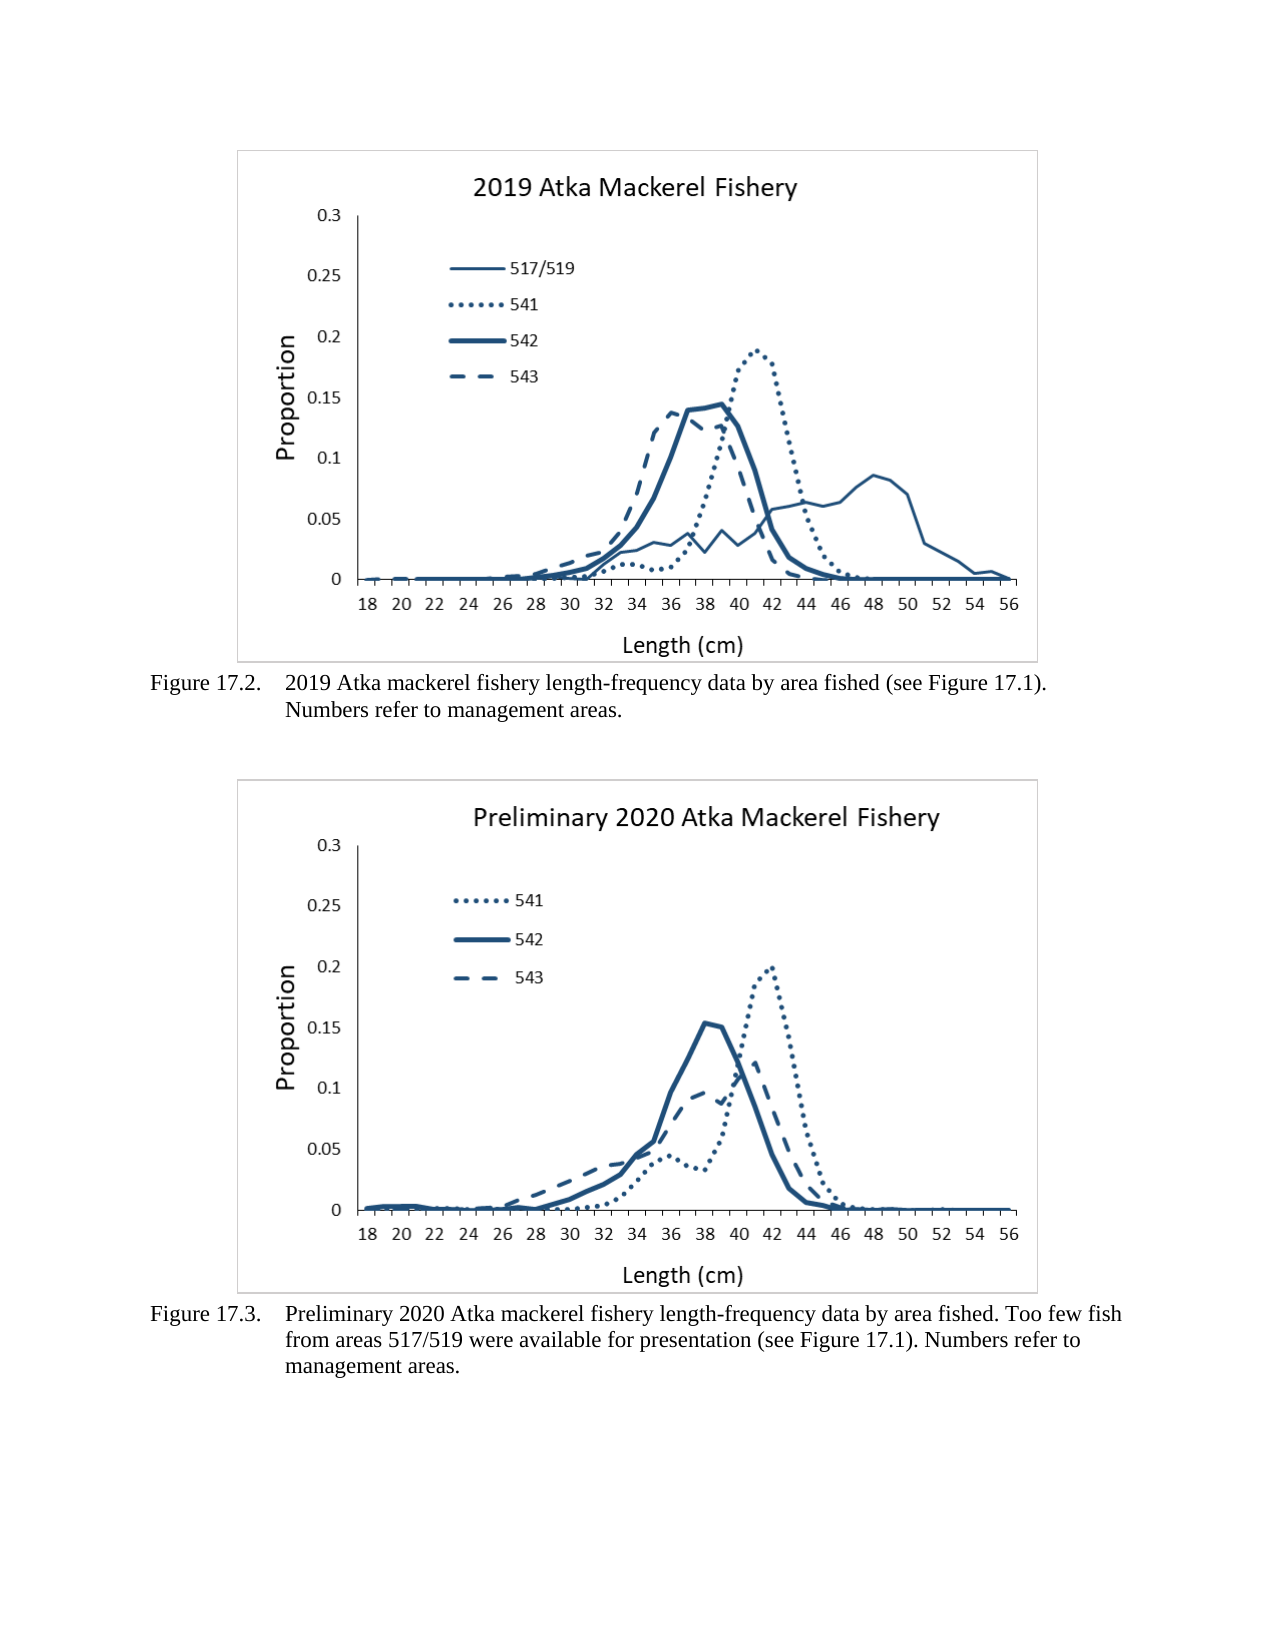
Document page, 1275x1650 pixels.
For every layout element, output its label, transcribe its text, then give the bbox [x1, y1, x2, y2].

text Figure 17.2. 2019 Atka mackerel fishery length-frequency data by area fished (see Figure 17.1). Numbers refer to management areas. [150, 669, 1125, 722]
picture [237, 150, 1038, 663]
text Figure 17.3. Preliminary 2020 Atka mackerel fishery length-frequency data by area fished. Too few fish from areas 517/519 were available for presentation (see Figure 17.1). Numbers refer to management areas. [150, 1300, 1125, 1379]
picture [237, 779, 1038, 1294]
